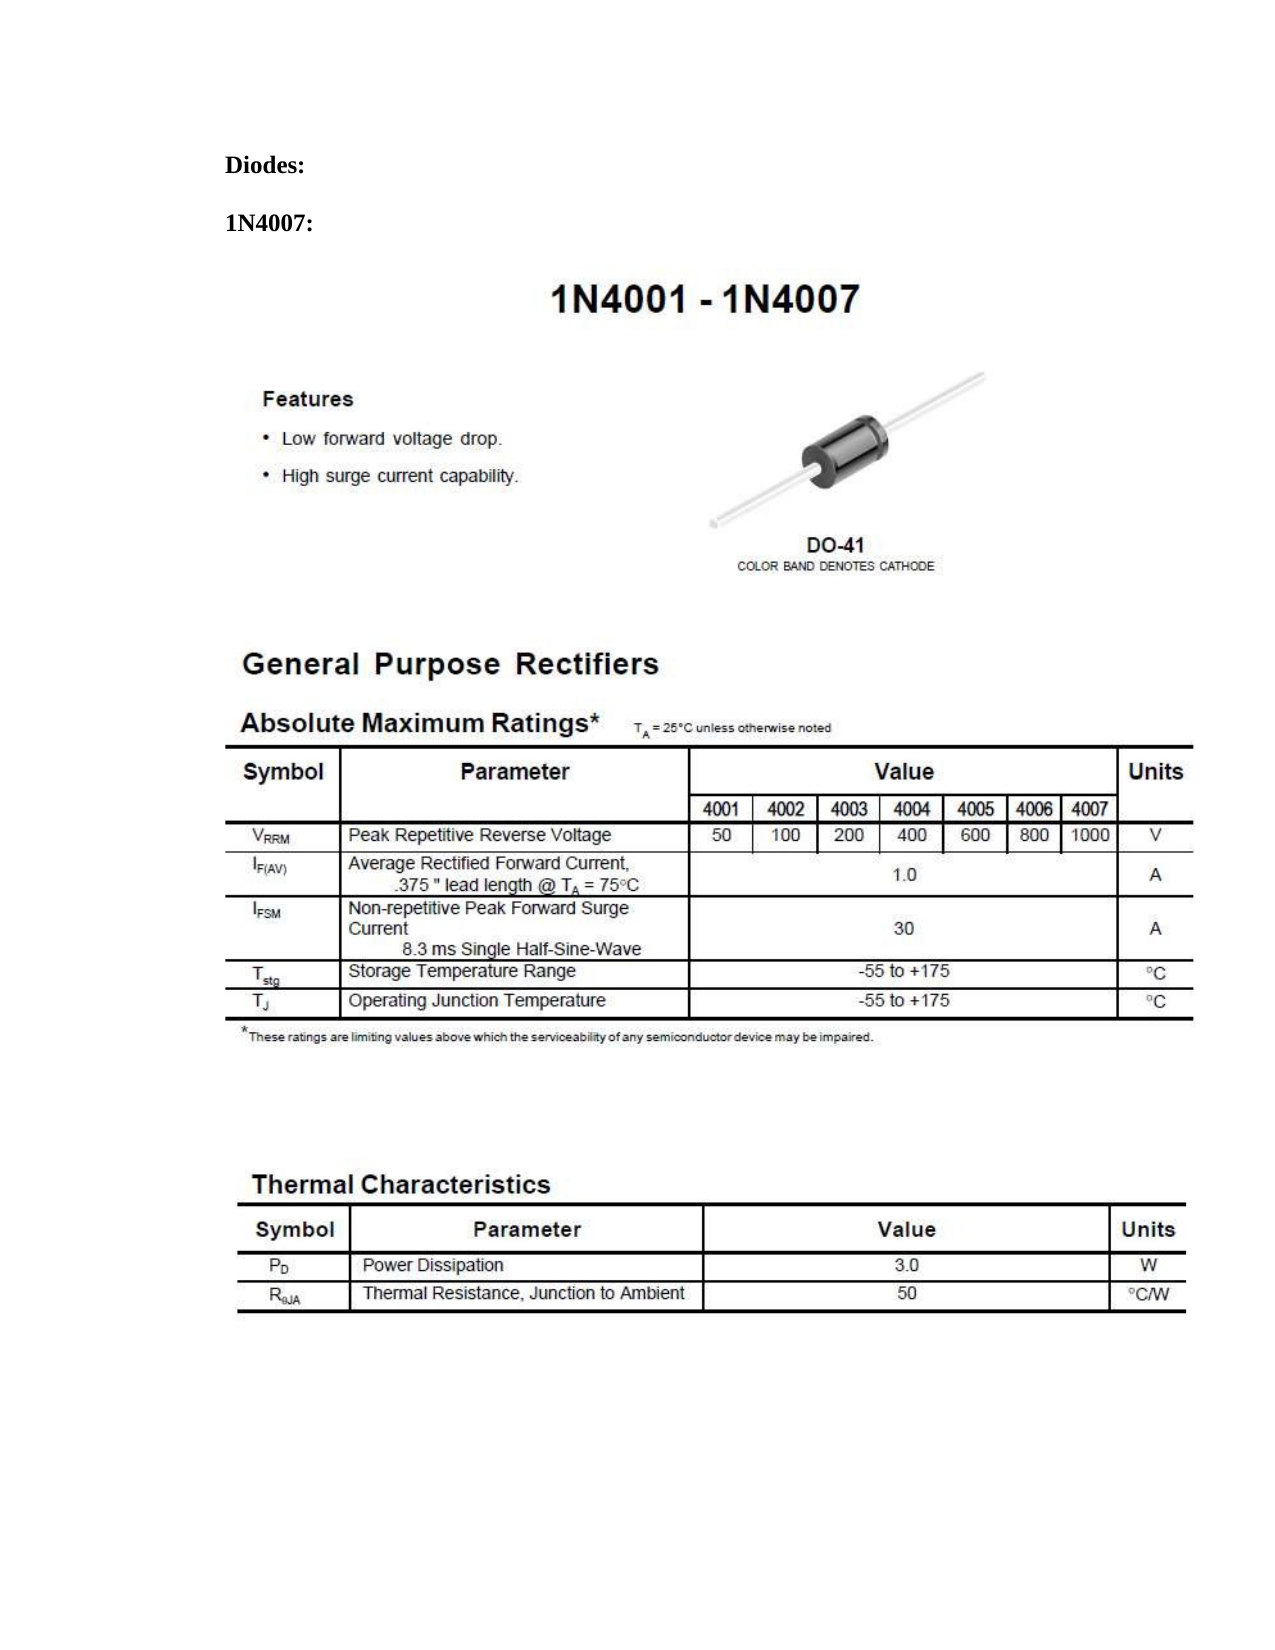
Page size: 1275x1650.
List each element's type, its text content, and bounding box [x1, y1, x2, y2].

picture [235, 1158, 1187, 1321]
picture [225, 268, 1196, 1049]
text 1N4007: [225, 208, 1223, 237]
